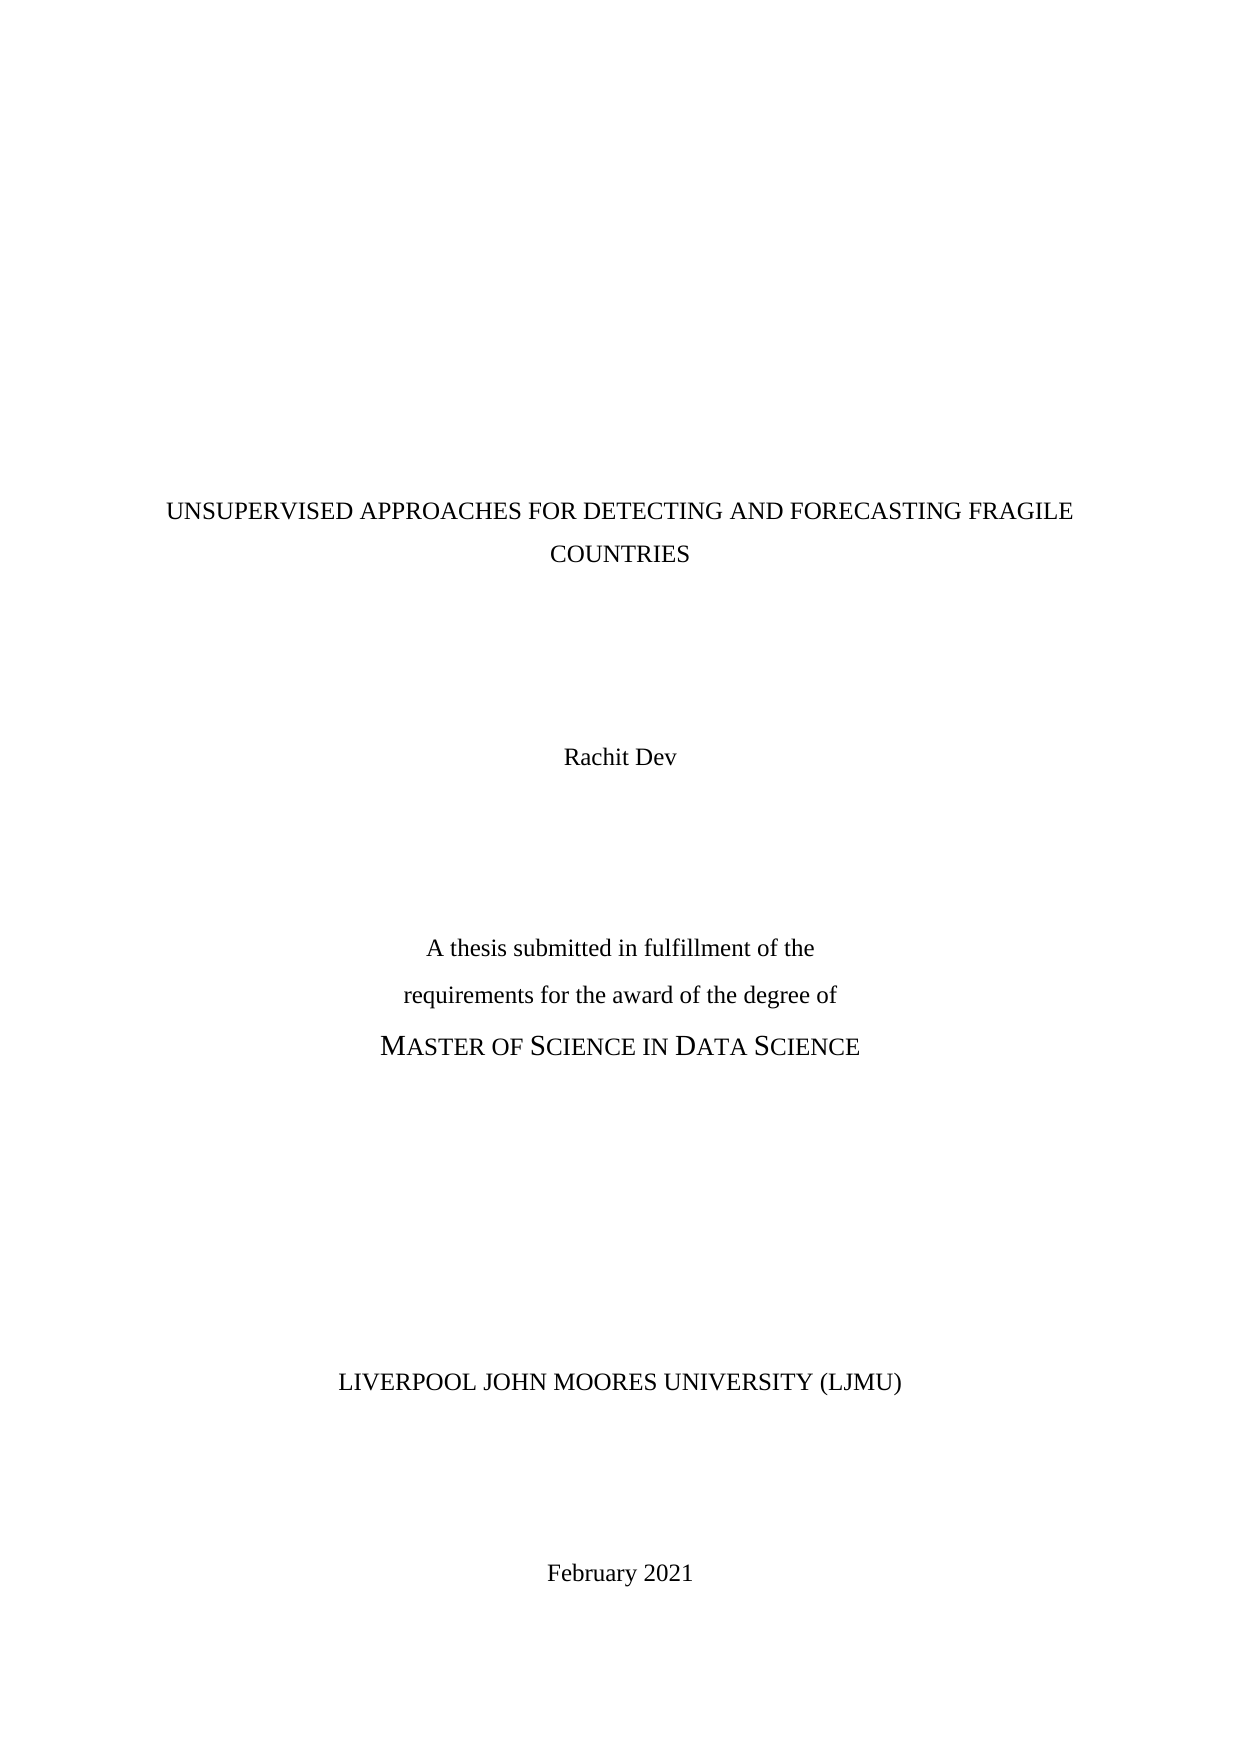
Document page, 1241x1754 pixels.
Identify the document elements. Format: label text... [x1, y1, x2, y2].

text requirements for the award of the degree of [150, 981, 1090, 1009]
text MASTER OF SCIENCE IN DATA SCIENCE [150, 1028, 1090, 1062]
text LIVERPOOL JOHN MOORES UNIVERSITY (LJMU) [150, 1367, 1090, 1396]
text UNSUPERVISED APPROACHES FOR DETECTING AND FORECASTING FRAGILE COUNTRIES [150, 496, 1090, 568]
text Rachit Dev [150, 742, 1090, 771]
text February 2021 [150, 1558, 1090, 1587]
text A thesis submitted in fulfillment of the [150, 933, 1090, 962]
